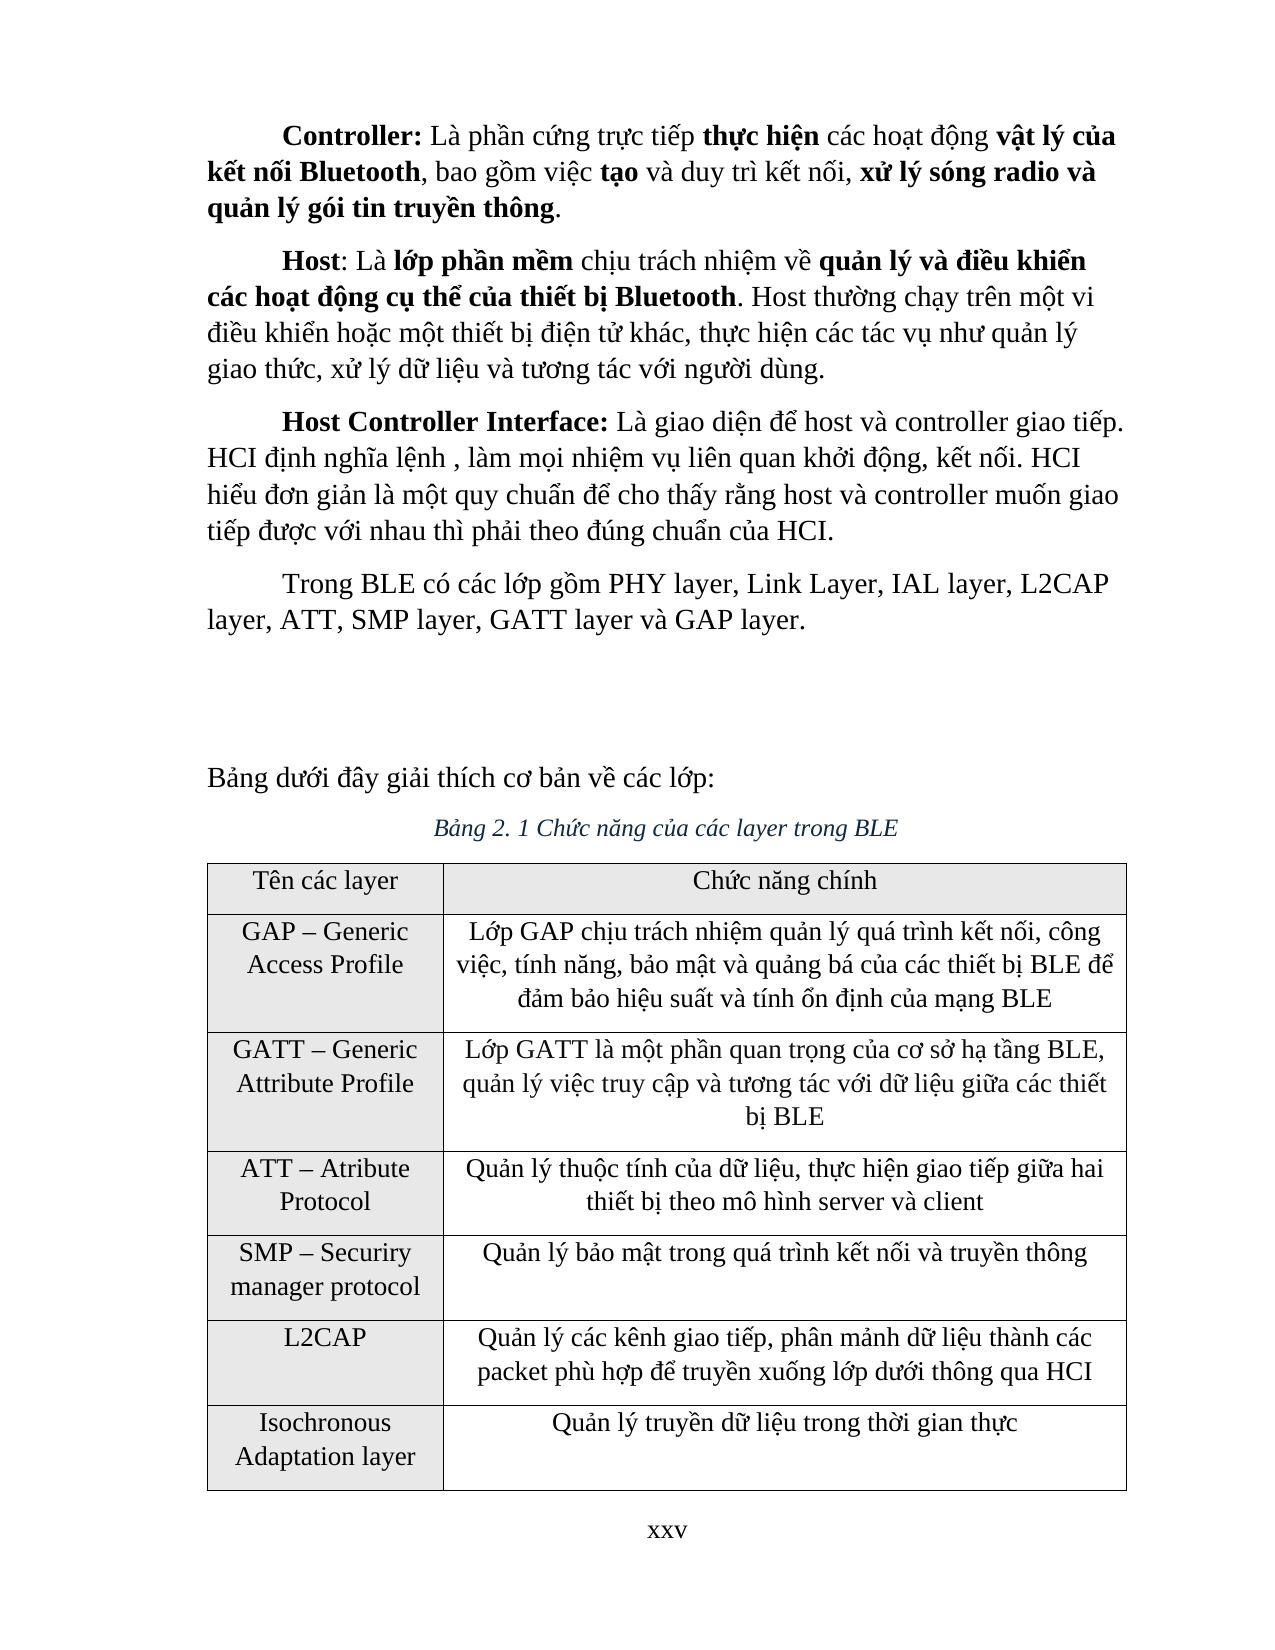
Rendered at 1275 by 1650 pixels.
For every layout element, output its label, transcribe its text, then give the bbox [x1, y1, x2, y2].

table_cell Lớp GATT là một phần quan trọng của cơ sở hạ tầng BLE, quản lý việc truy cập và tương tác với dữ liệu giữa các thiết bị BLE [444, 1033, 1126, 1151]
table_header Chức năng chính [444, 864, 1126, 914]
text Host: Là lớp phần mềm chịu trách nhiệm về quản lý và điều khiển các hoạt động cụ thể của thiết bị Bluetooth. Host thường chạy trên một vi điều khiển hoặc một thiết bị điện tử khác, thực hiện các tác vụ như quản lý giao thức, xử lý dữ liệu và tương tác với người dùng. [207, 243, 1127, 385]
table_cell Quản lý các kênh giao tiếp, phân mảnh dữ liệu thành các packet phù hợp để truyền xuống lớp dưới thông qua HCI [444, 1321, 1126, 1405]
table_cell Lớp GAP chịu trách nhiệm quản lý quá trình kết nối, công việc, tính năng, bảo mật và quảng bá của các thiết bị BLE để đảm bảo hiệu suất và tính ổn định của mạng BLE [444, 915, 1126, 1032]
table_cell GAP – Generic Access Profile [208, 915, 443, 1032]
text Bảng dưới đây giải thích cơ bản về các lớp: [207, 760, 1127, 794]
table_cell Quản lý truyền dữ liệu trong thời gian thực [444, 1406, 1126, 1490]
text Bảng 2. 1 Chức năng của các layer trong BLE [207, 813, 1127, 842]
table_cell Quản lý bảo mật trong quá trình kết nối và truyền thông [444, 1236, 1126, 1320]
text Controller: Là phần cứng trực tiếp thực hiện các hoạt động vật lý của kết nối Bluetooth, bao gồm việc tạo và duy trì kết nối, xử lý sóng radio và quản lý gói tin truyền thông. [207, 118, 1127, 224]
text Trong BLE có các lớp gồm PHY layer, Link Layer, IAL layer, L2CAP layer, ATT, SMP layer, GATT layer và GAP layer. [207, 566, 1127, 635]
table_cell L2CAP [208, 1321, 443, 1405]
table_header Tên các layer [208, 864, 443, 914]
table_cell ATT – Atribute Protocol [208, 1152, 443, 1235]
table_cell GATT – Generic Attribute Profile [208, 1033, 443, 1151]
table_cell SMP – Securiry manager protocol [208, 1236, 443, 1320]
table_cell Quản lý thuộc tính của dữ liệu, thực hiện giao tiếp giữa hai thiết bị theo mô hình server và client [444, 1152, 1126, 1235]
table_cell Isochronous Adaptation layer [208, 1406, 443, 1490]
text Host Controller Interface: Là giao diện để host và controller giao tiếp. HCI định nghĩa lệnh , làm mọi nhiệm vụ liên quan khởi động, kết nối. HCI hiểu đơn giản là một quy chuẩn để cho thấy rằng host và controller muốn giao tiếp được với nhau thì phải theo đúng chuẩn của HCI. [207, 404, 1127, 546]
